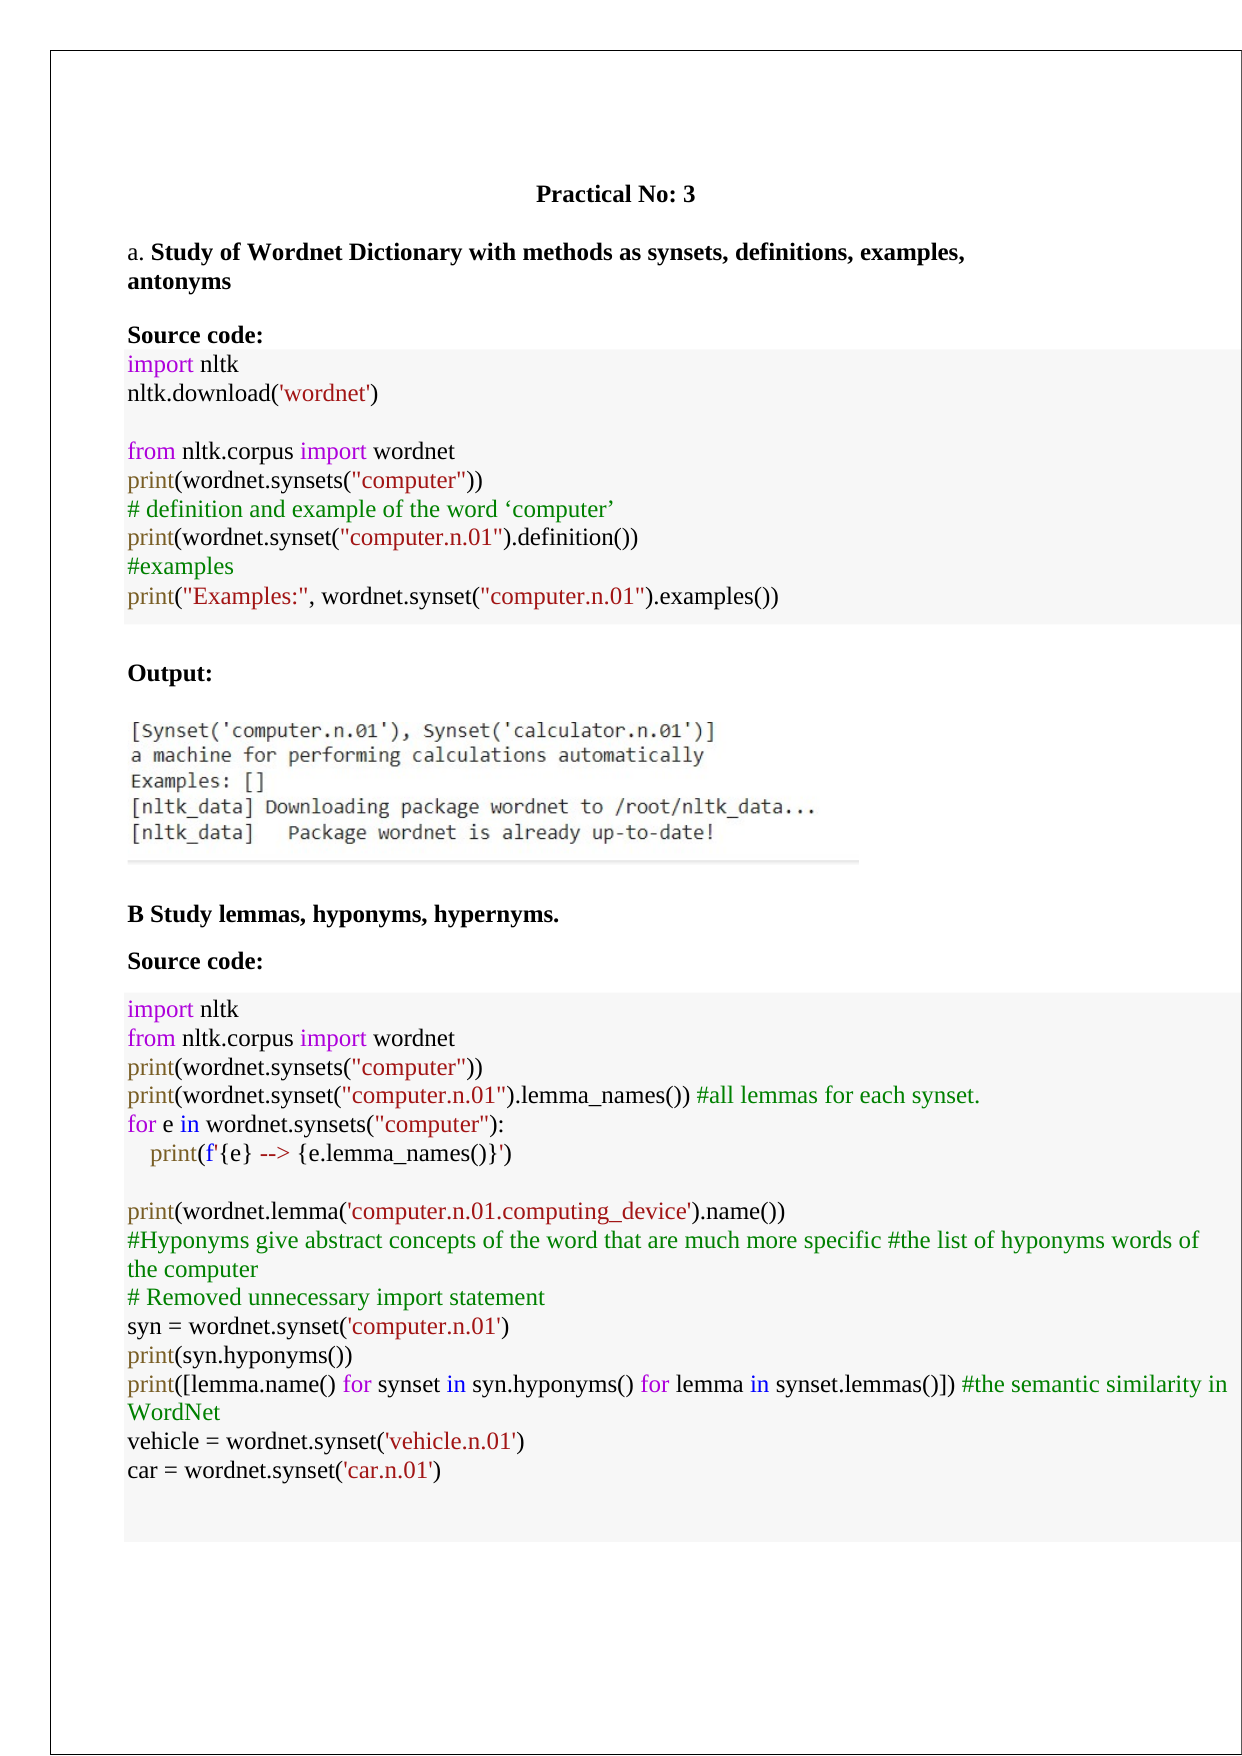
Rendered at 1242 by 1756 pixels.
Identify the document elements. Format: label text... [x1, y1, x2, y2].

text import nltk [127, 993, 1241, 1023]
text a. Study of Wordnet Dictionary with methods as synsets, definitions, examples, antonyms [127, 237, 1015, 295]
text # definition and example of the word ‘computer’ print(wordnet.synset("computer.n.01").definition()) #examples [127, 494, 692, 580]
text print(wordnet.synset("computer.n.01").lemma_names()) #all lemmas for each synset. for e in wordnet.synsets("computer"): [127, 1081, 1001, 1138]
subtitle Practical No: 3 [227, 179, 1004, 207]
text B Study lemmas, hyponyms, hypernyms. Source code: [127, 865, 587, 975]
text print([lemma.name() for synset in syn.hyponyms() for lemma in synset.lemmas()]) #the semantic similarity in WordNet [127, 1369, 1234, 1426]
text print("Examples:", wordnet.synset("computer.n.01").examples()) [127, 580, 1241, 610]
picture [127, 722, 859, 865]
text import nltk nltk.download('wordnet') [127, 349, 388, 407]
text from nltk.corpus import wordnet print(wordnet.synsets("computer")) [127, 1023, 496, 1081]
text # Removed unnecessary import statement syn = wordnet.synset('computer.n.01') print(syn.hyponyms()) [127, 1282, 561, 1369]
subtitle Source code: [127, 320, 1241, 349]
subtitle Output: [127, 658, 1241, 687]
text #Hyponyms give abstract concepts of the word that are much more specific #the list of hyponyms words of the computer [127, 1225, 1215, 1282]
text vehicle = wordnet.synset('vehicle.n.01') car = wordnet.synset('car.n.01') [127, 1426, 531, 1484]
text print(wordnet.lemma('computer.n.01.computing_device').name()) [127, 1196, 1241, 1225]
text print(f'{e} --> {e.lemma_names()}') [150, 1138, 1241, 1167]
text from nltk.corpus import wordnet print(wordnet.synsets("computer")) [127, 436, 496, 494]
